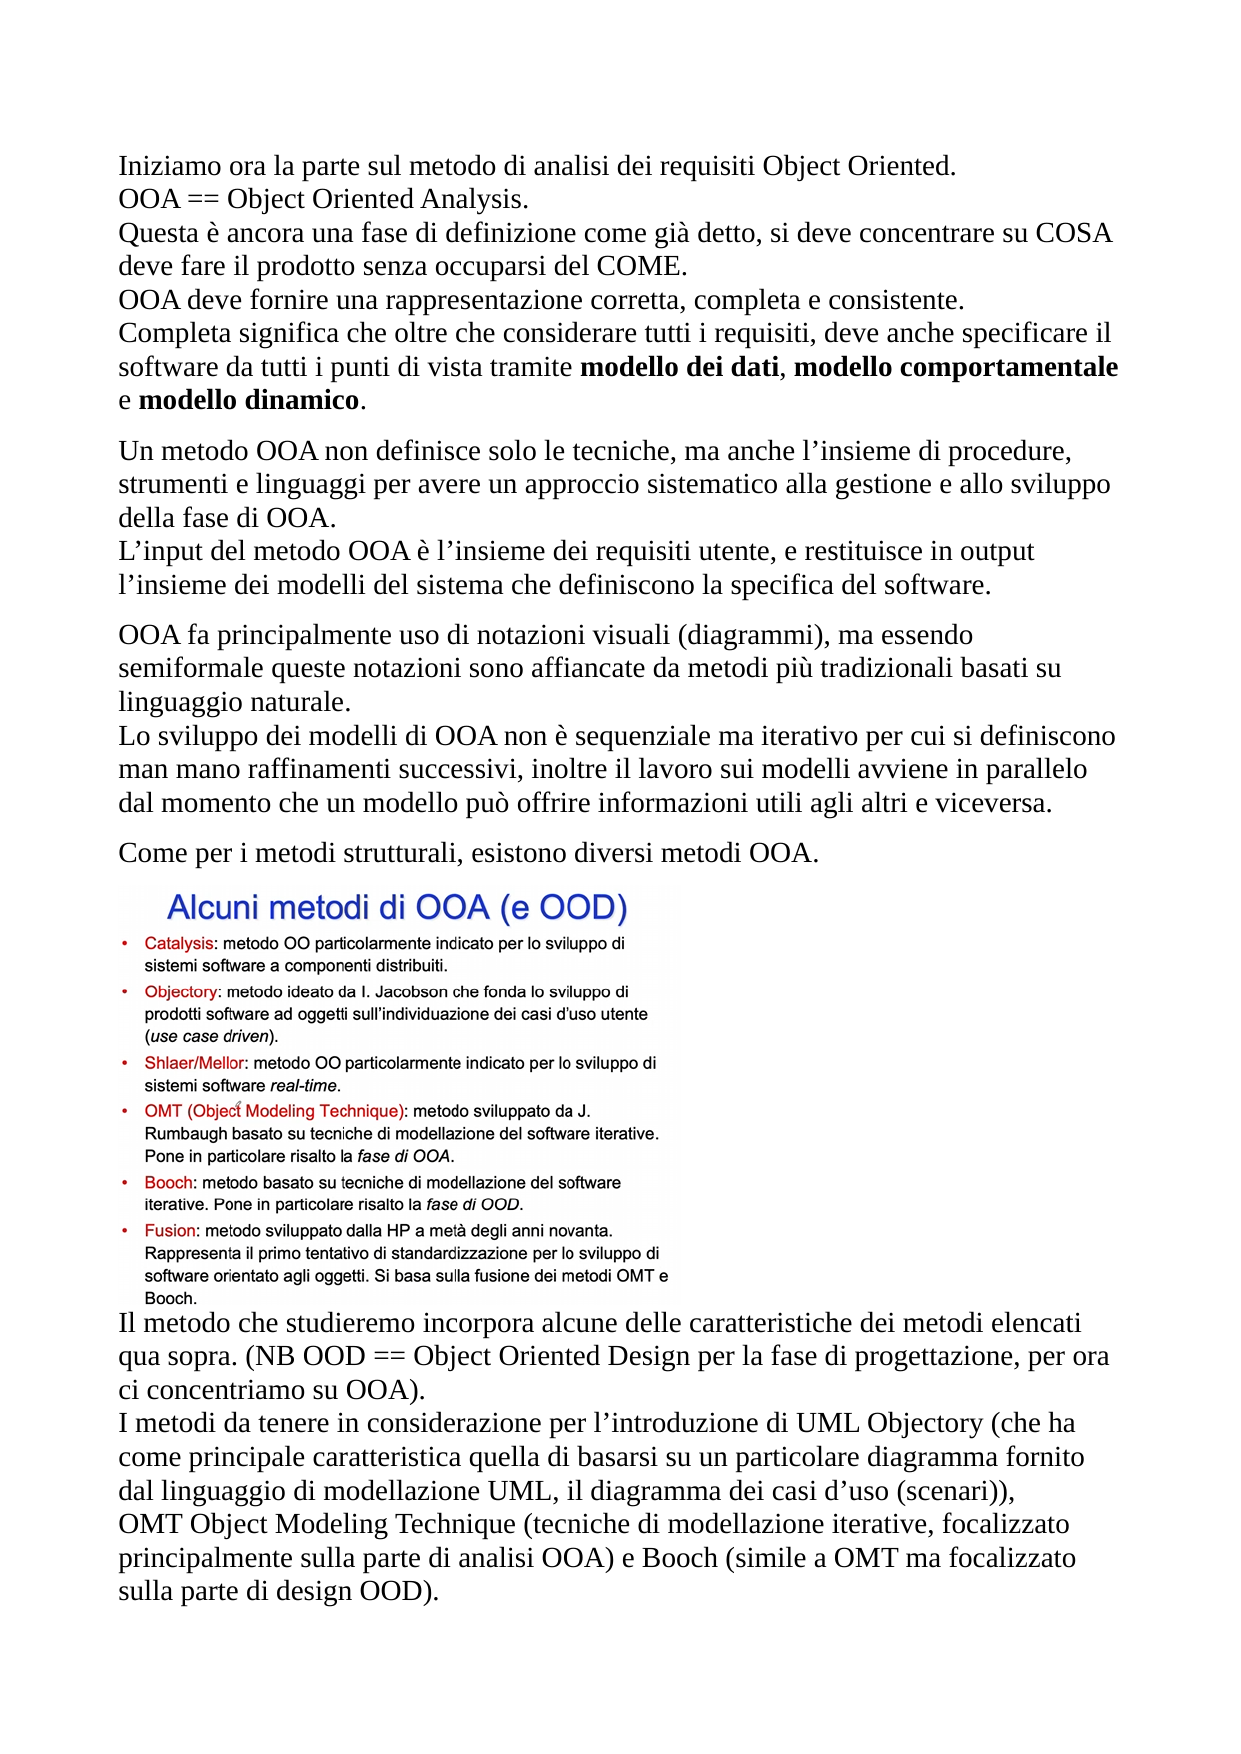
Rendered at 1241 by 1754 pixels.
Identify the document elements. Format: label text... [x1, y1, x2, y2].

text Un metodo OOA non definisce solo le tecniche, ma anche l’insieme di procedure, strumenti e linguaggi per avere un approccio sistematico alla gestione e allo sviluppo della fase di OOA. L’input del metodo OOA è l’insieme dei requisiti utente, e restituisce in output l’insieme dei modelli del sistema che definiscono la specifica del software. [118, 433, 1122, 600]
text Iniziamo ora la parte sul metodo di analisi dei requisiti Object Oriented. OOA == Object Oriented Analysis. Questa è ancora una fase di definizione come già detto, si deve concentrare su COSA deve fare il prodotto senza occuparsi del COME. OOA deve fornire una rappresentazione corretta, completa e consistente. Completa significa che oltre che considerare tutti i requisiti, deve anche specificare il software da tutti i punti di vista tramite modello dei dati, modello comportamentale e modello dinamico. [118, 148, 1122, 416]
text OOA fa principalmente uso di notazioni visuali (diagrammi), ma essendo semiformale queste notazioni sono affiancate da metodi più tradizionali basati su linguaggio naturale. Lo sviluppo dei modelli di OOA non è sequenziale ma iterativo per cui si definiscono man mano raffinamenti successivi, inoltre il lavoro sui modelli avviene in parallelo dal momento che un modello può offrire informazioni utili agli altri e viceversa. [118, 617, 1122, 818]
picture [118, 885, 681, 1305]
text Come per i metodi strutturali, esistono diversi metodi OOA. [118, 835, 1122, 868]
